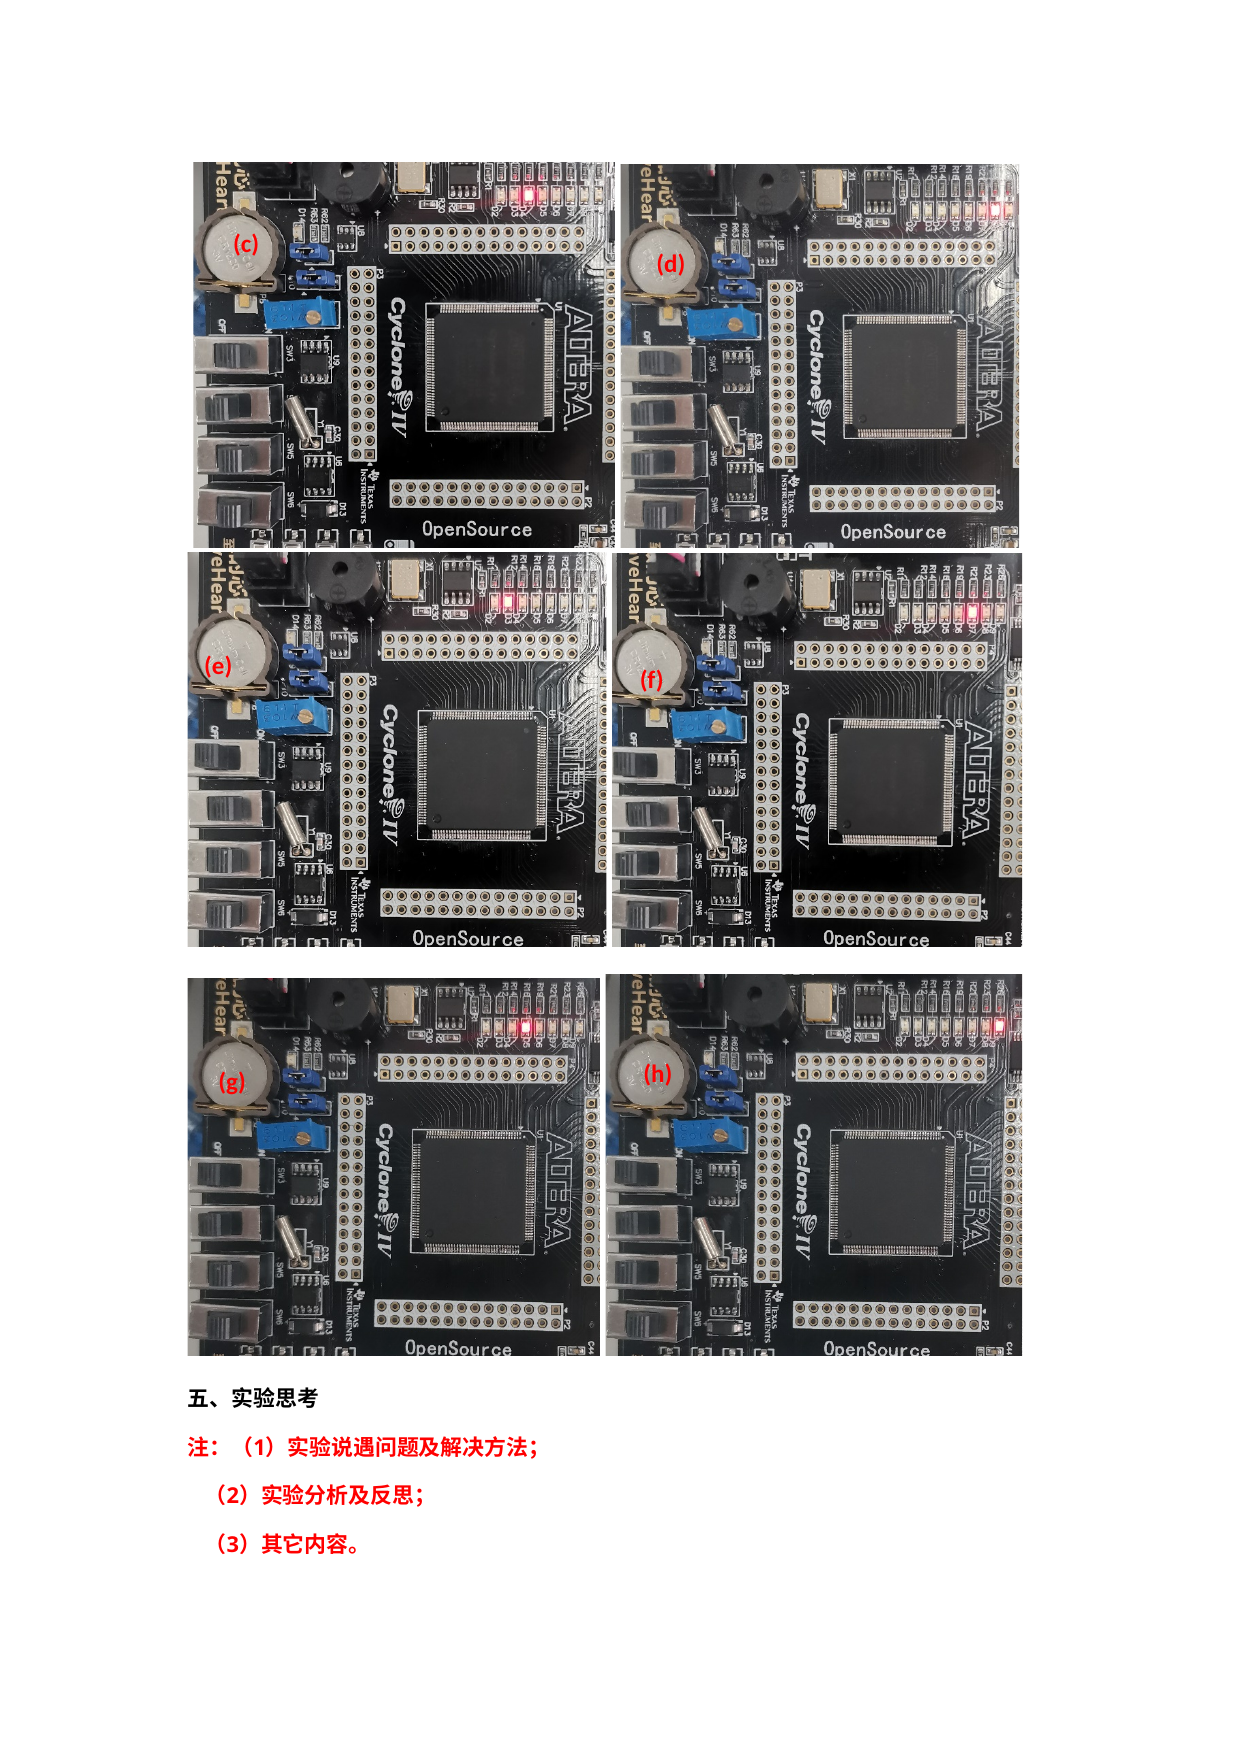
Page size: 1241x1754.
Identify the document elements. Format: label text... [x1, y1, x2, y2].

picture [612, 553, 1023, 947]
text （3）其它内容。 [187, 1527, 1053, 1559]
picture [187, 552, 607, 947]
picture [605, 974, 1023, 1356]
text （2）实验分析及反思； [187, 1478, 1053, 1511]
picture [193, 162, 615, 548]
text 五、实验思考 [187, 1381, 1053, 1413]
picture [187, 978, 600, 1356]
text 注：（1）实验说遇问题及解决方法； [187, 1429, 1053, 1462]
picture [620, 164, 1020, 548]
